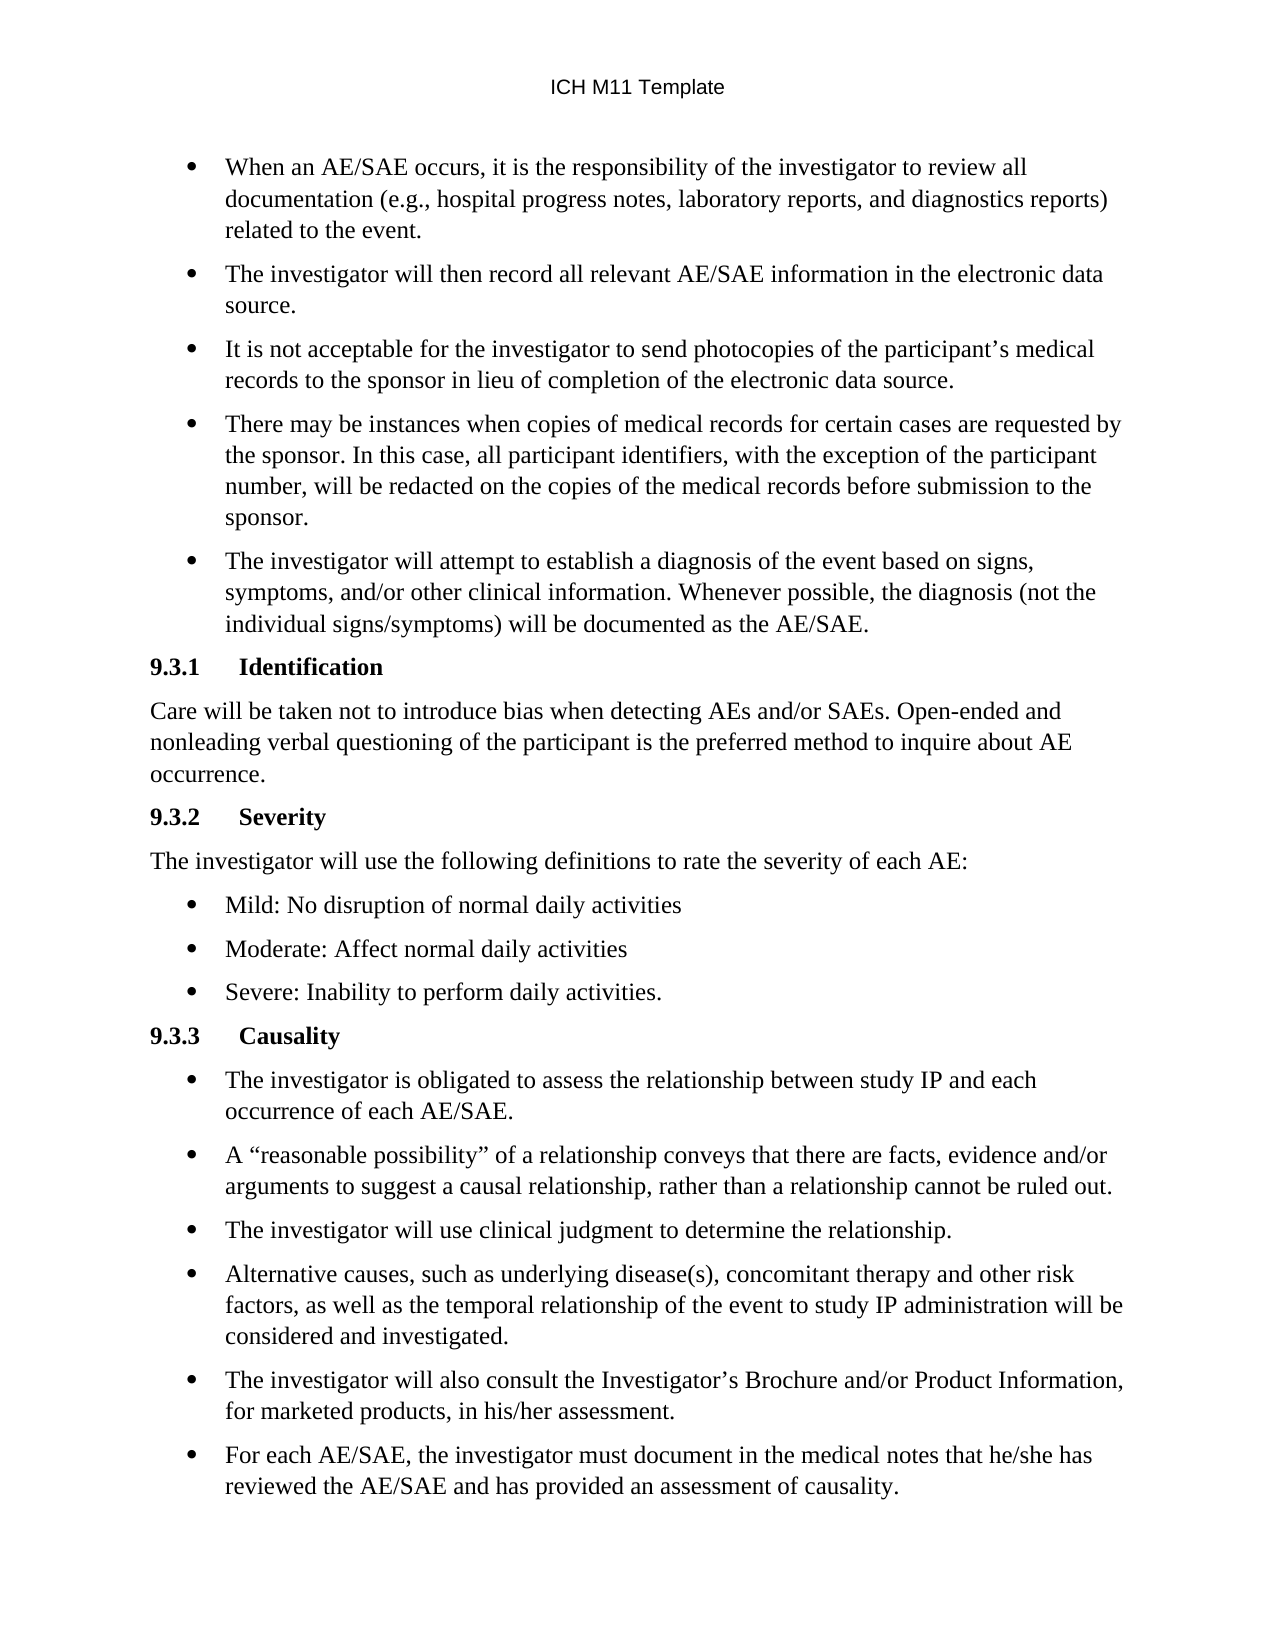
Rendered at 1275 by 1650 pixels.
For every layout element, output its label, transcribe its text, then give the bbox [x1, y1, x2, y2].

list Mild: No disruption of normal daily activities [187, 887, 1125, 919]
text The investigator will use the following definitions to rate the severity of each AE: [150, 844, 1125, 875]
list The investigator will attempt to establish a diagnosis of the event based on signs, symptoms, and/or other clinical information. Whenever possible, the diagnosis (not the individual signs/symptoms) will be documented as the AE/SAE. [187, 544, 1125, 637]
list It is not acceptable for the investigator to send photocopies of the participant’s medical records to the sponsor in lieu of completion of the electronic data source. [187, 331, 1125, 394]
list Alternative causes, such as underlying disease(s), concomitant therapy and other risk factors, as well as the temporal relationship of the event to study IP administration will be considered and investigated. [187, 1256, 1125, 1350]
list The investigator is obligated to assess the relationship between study IP and each occurrence of each AE/SAE. [187, 1062, 1125, 1125]
subtitle Severity [150, 800, 1125, 831]
list The investigator will also consult the Investigator’s Brochure and/or Product Information, for marketed products, in his/her assessment. [187, 1362, 1125, 1425]
list The investigator will use clinical judgment to determine the relationship. [187, 1212, 1125, 1244]
list Moderate: Affect normal daily activities [187, 931, 1125, 962]
list Severe: Inability to perform daily activities. [187, 975, 1125, 1006]
list When an AE/SAE occurs, it is the responsibility of the investigator to review all documentation (e.g., hospital progress notes, laboratory reports, and diagnostics reports) related to the event. [187, 150, 1125, 244]
subtitle Identification [150, 650, 1125, 681]
list For each AE/SAE, the investigator must document in the medical notes that he/she has reviewed the AE/SAE and has provided an assessment of causality. [187, 1437, 1125, 1500]
text Care will be taken not to introduce bias when detecting AEs and/or SAEs. Open-ended and nonleading verbal questioning of the participant is the preferred method to inquire about AE occurrence. [150, 694, 1125, 787]
list The investigator will then record all relevant AE/SAE information in the electronic data source. [187, 256, 1125, 319]
subtitle Causality [150, 1019, 1125, 1050]
list There may be instances when copies of medical records for certain cases are requested by the sponsor. In this case, all participant identifiers, with the exception of the participant number, will be redacted on the copies of the medical records before submission to the sponsor. [187, 406, 1125, 531]
list A “reasonable possibility” of a relationship conveys that there are facts, evidence and/or arguments to suggest a causal relationship, rather than a relationship cannot be ruled out. [187, 1137, 1125, 1200]
